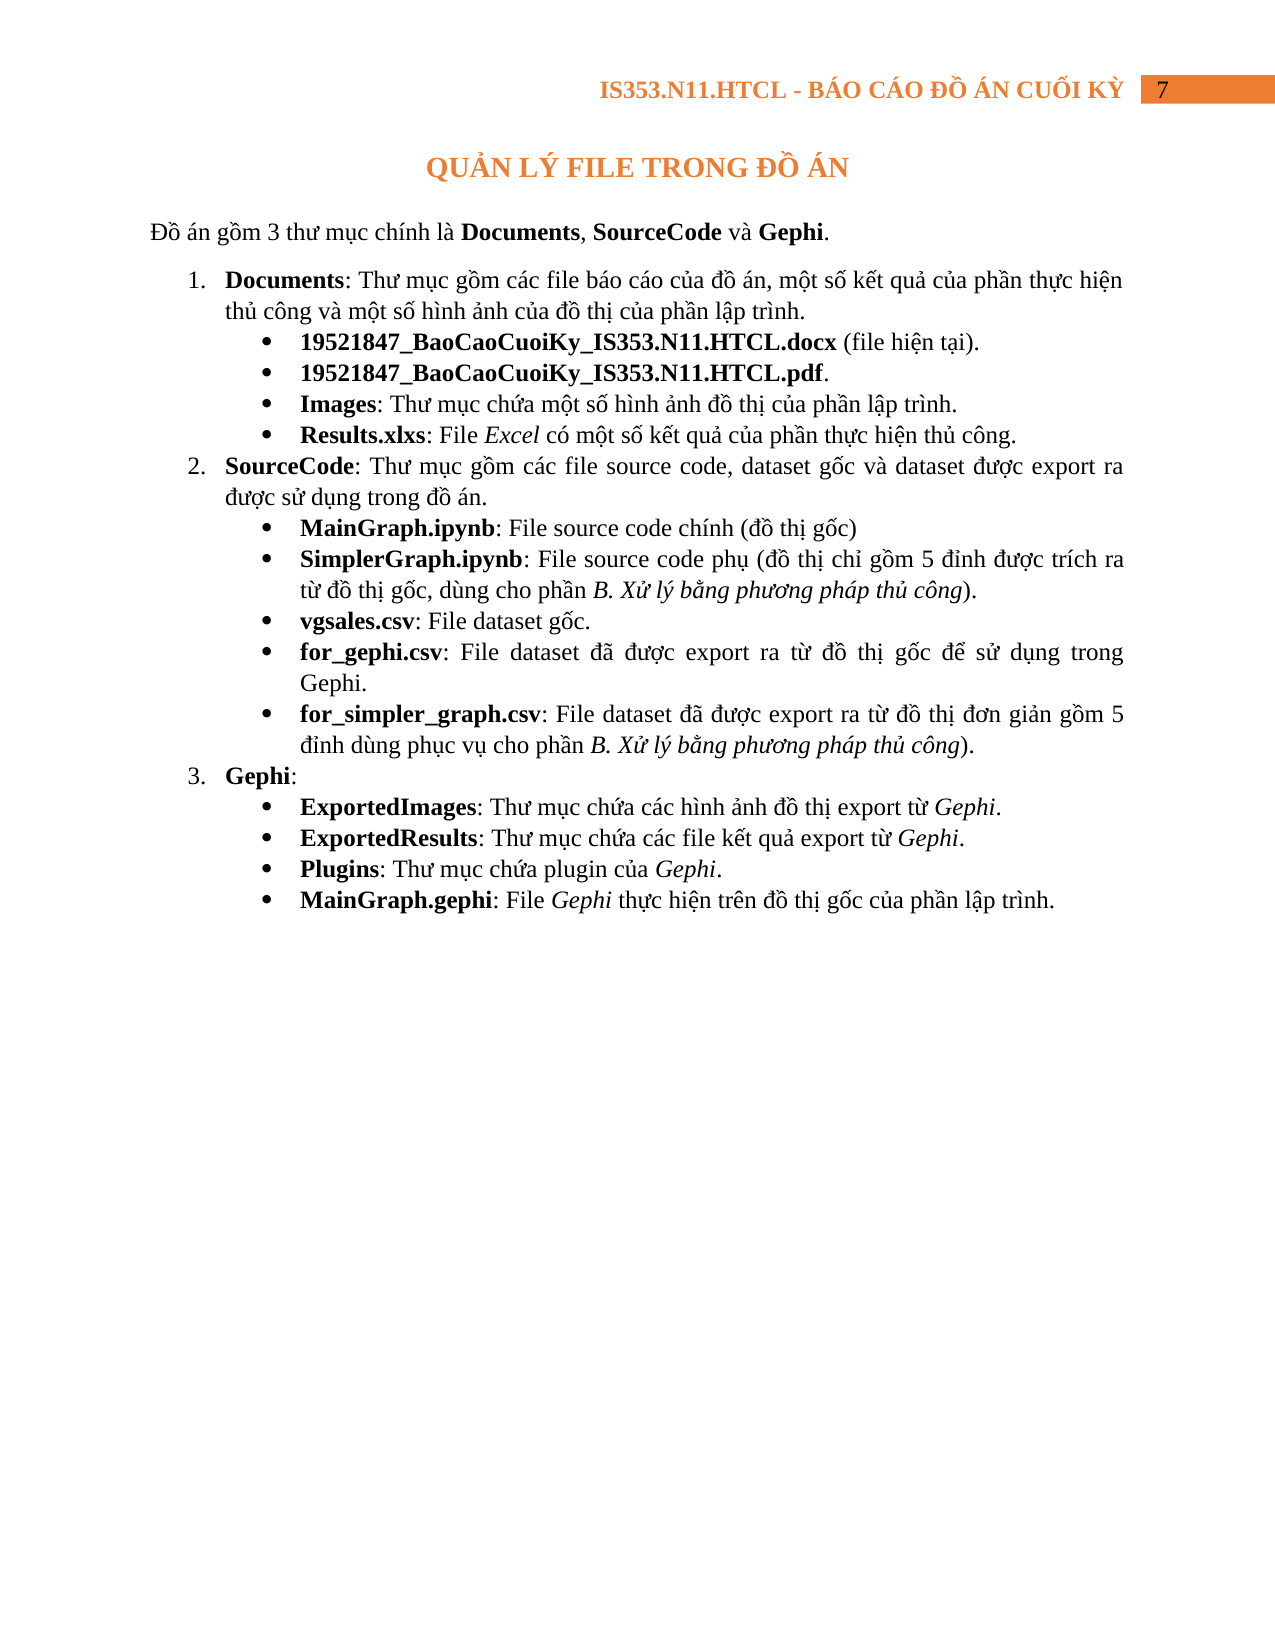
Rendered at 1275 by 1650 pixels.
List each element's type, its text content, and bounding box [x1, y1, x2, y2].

list 19521847_BaoCaoCuoiKy_IS353.N11.HTCL.pdf. [262, 358, 1125, 387]
list MainGraph.ipynb: File source code chính (đồ thị gốc) [262, 513, 1125, 542]
subtitle QUẢN LÝ FILE TRONG ĐỒ ÁN [150, 150, 1125, 183]
list ExportedImages: Thư mục chứa các hình ảnh đồ thị export từ Gephi. [262, 792, 1125, 821]
list Gephi: [187, 761, 1125, 790]
list for_simpler_graph.csv: File dataset đã được export ra từ đồ thị đơn giản gồm 5 đỉnh dùng phục vụ cho phần B. Xử lý bằng phương pháp thủ công). [262, 699, 1125, 759]
list SourceCode: Thư mục gồm các file source code, dataset gốc và dataset được export ra được sử dụng trong đồ án. [187, 451, 1125, 511]
list vgsales.csv: File dataset gốc. [262, 606, 1125, 635]
list ExportedResults: Thư mục chứa các file kết quả export từ Gephi. [262, 823, 1125, 852]
list 19521847_BaoCaoCuoiKy_IS353.N11.HTCL.docx (file hiện tại). [262, 327, 1125, 356]
list Plugins: Thư mục chứa plugin của Gephi. [262, 854, 1125, 883]
list Images: Thư mục chứa một số hình ảnh đồ thị của phần lập trình. [262, 389, 1125, 418]
list Results.xlxs: File Excel có một số kết quả của phần thực hiện thủ công. [262, 420, 1125, 449]
list SimplerGraph.ipynb: File source code phụ (đồ thị chỉ gồm 5 đỉnh được trích ra từ đồ thị gốc, dùng cho phần B. Xử lý bằng phương pháp thủ công). [262, 544, 1125, 604]
text Đồ án gồm 3 thư mục chính là Documents, SourceCode và Gephi. [150, 217, 1125, 246]
list Documents: Thư mục gồm các file báo cáo của đồ án, một số kết quả của phần thực hiện thủ công và một số hình ảnh của đồ thị của phần lập trình. [187, 265, 1125, 324]
list MainGraph.gephi: File Gephi thực hiện trên đồ thị gốc của phần lập trình. [262, 886, 1125, 914]
list for_gephi.csv: File dataset đã được export ra từ đồ thị gốc để sử dụng trong Gephi. [262, 637, 1125, 697]
